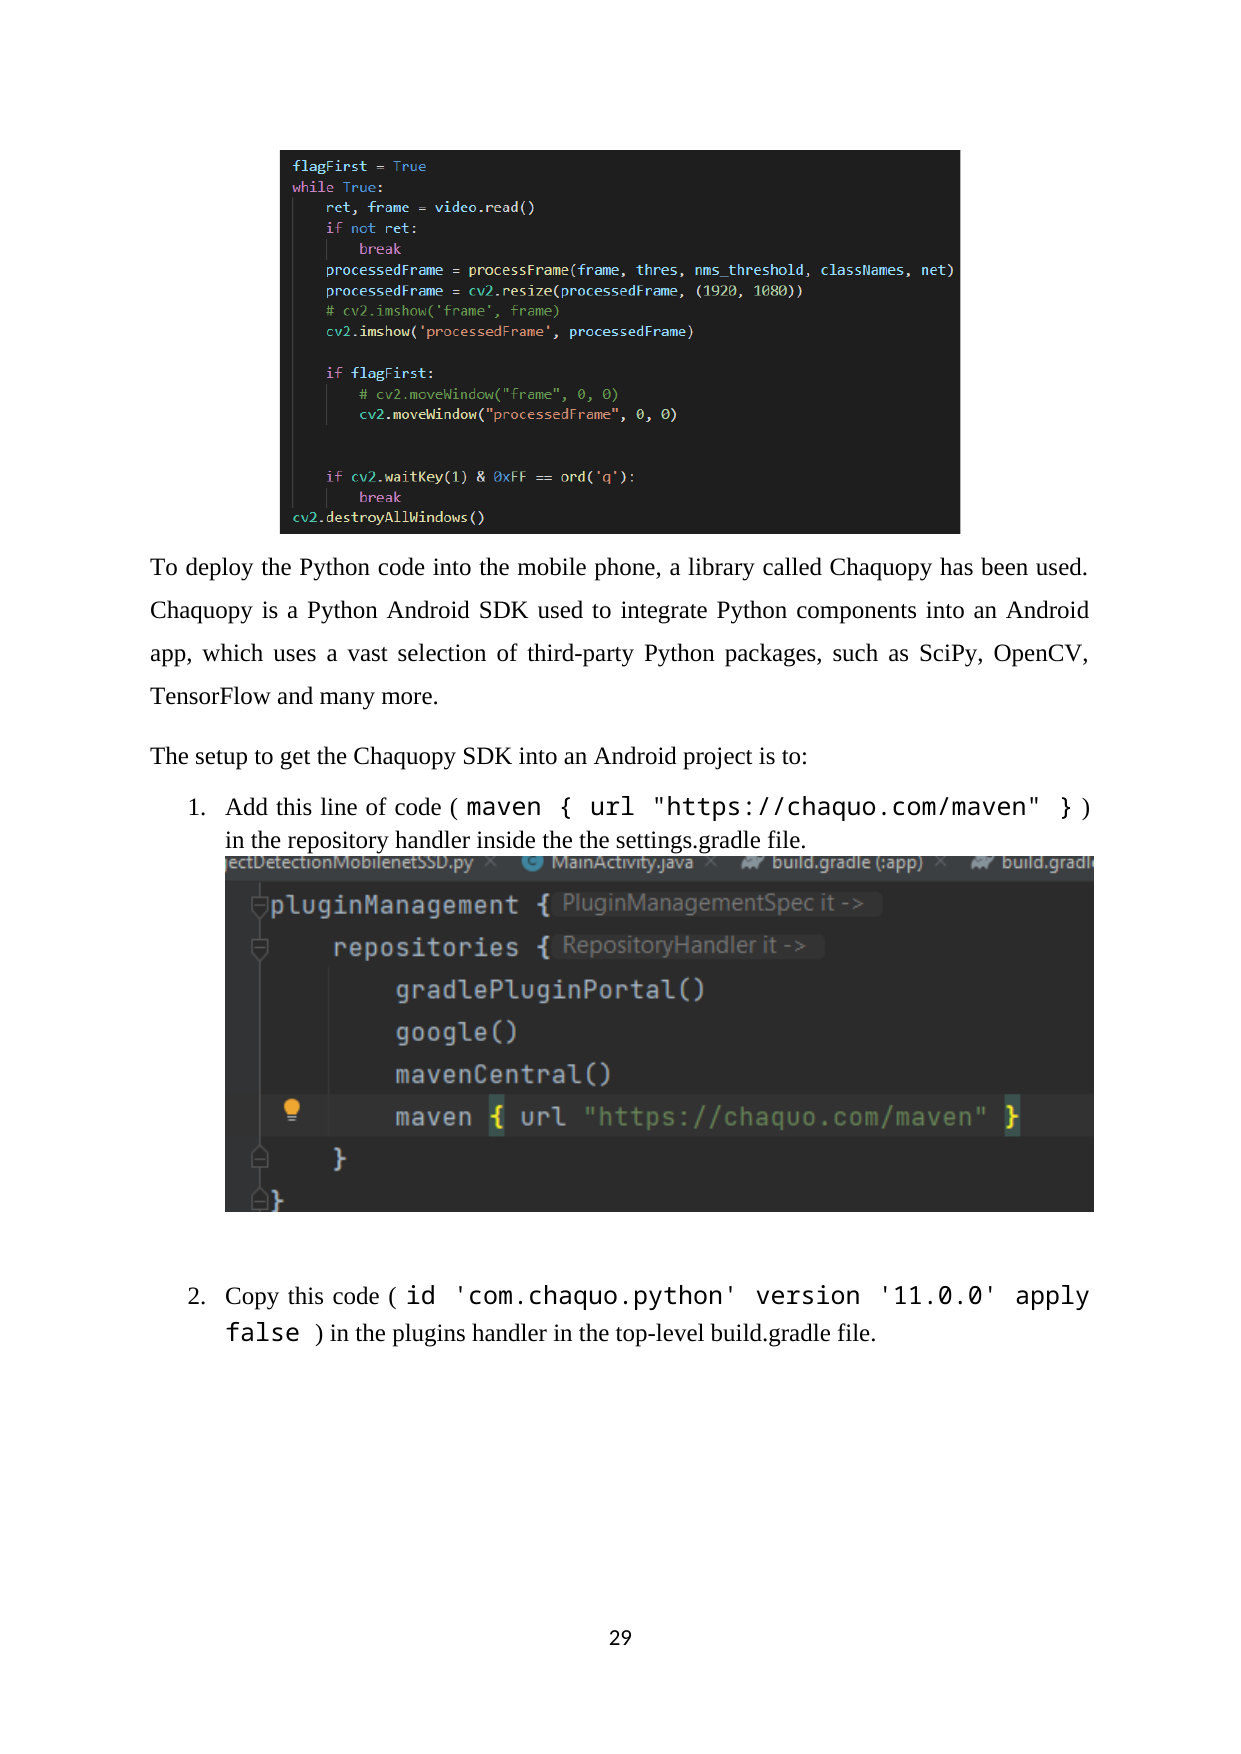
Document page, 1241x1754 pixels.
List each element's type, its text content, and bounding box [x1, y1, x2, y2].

text The setup to get the Chaquopy SDK into an Android project is to: [150, 741, 1090, 770]
text To deploy the Python code into the mobile phone, a library called Chaquopy has been used. Chaquopy is a Python Android SDK used to integrate Python components into an Android app, which uses a vast selection of third-party Python packages, such as SciPy, OpenCV, TensorFlow and many more. [150, 552, 1090, 710]
picture [279, 150, 961, 534]
list Copy this code ( id 'com.chaquo.python' version '11.0.0' apply false ) in the plugins handler in the top-level build.gradle file. [187, 1278, 1090, 1348]
picture [225, 856, 1094, 1212]
list Add this line of code ( maven { url "https://chaquo.com/maven" } ) in the repository handler inside the the settings.gradle file. [187, 789, 1090, 854]
